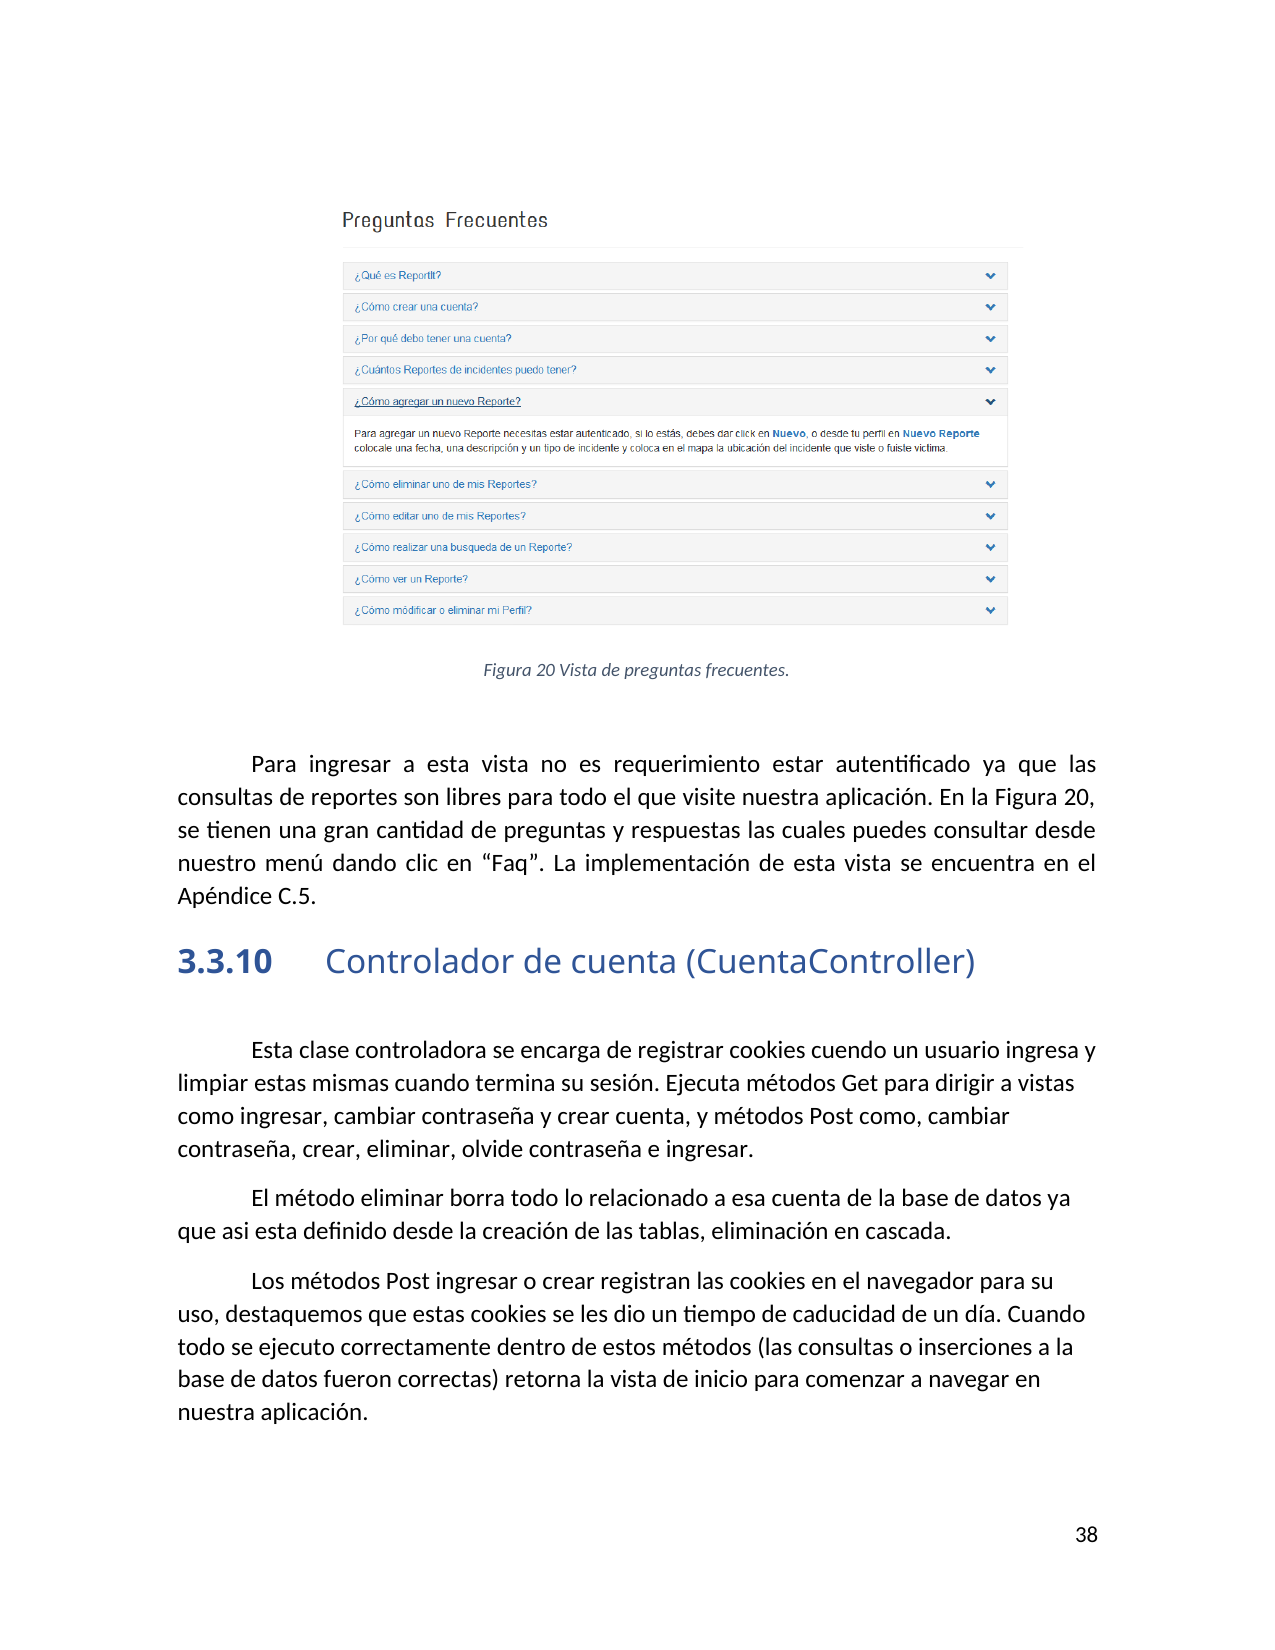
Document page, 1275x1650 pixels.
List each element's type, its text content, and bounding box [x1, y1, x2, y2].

subtitle Controlador de cuenta (CuentaController) [177, 938, 1098, 984]
text Los métodos Post ingresar o crear registran las cookies en el navegador para su uso, destaquemos que estas cookies se les dio un tiempo de caducidad de un día. Cuando todo se ejecuto correctamente dentro de estos métodos (las consultas o inserciones a la base de datos fueron correctas) retorna la vista de inicio para comenzar a navegar en nuestra aplicación. [177, 1265, 1098, 1427]
text Esta clase controladora se encarga de registrar cookies cuendo un usuario ingresa y limpiar estas mismas cuando termina su sesión. Ejecuta métodos Get para dirigir a vistas como ingresar, cambiar contraseña y crear cuenta, y métodos Post como, cambiar contraseña, crear, eliminar, olvide contraseña e ingresar. [177, 1034, 1098, 1163]
text Figura 20 Vista de preguntas frecuentes. [177, 658, 1098, 681]
text Para ingresar a esta vista no es requerimiento estar autentificado ya que las consultas de reportes son libres para todo el que visite nuestra aplicación. En la Figura 20, se tienen una gran cantidad de preguntas y respuestas las cuales puedes consultar desde nuestro menú dando clic en “Faq”. La implementación de esta vista se encuentra en el Apéndice C.5. [177, 749, 1098, 911]
text El método eliminar borra todo lo relacionado a esa cuenta de la base de datos ya que asi esta definido desde la creación de las tablas, eliminación en cascada. [177, 1182, 1098, 1246]
picture [325, 194, 1024, 640]
